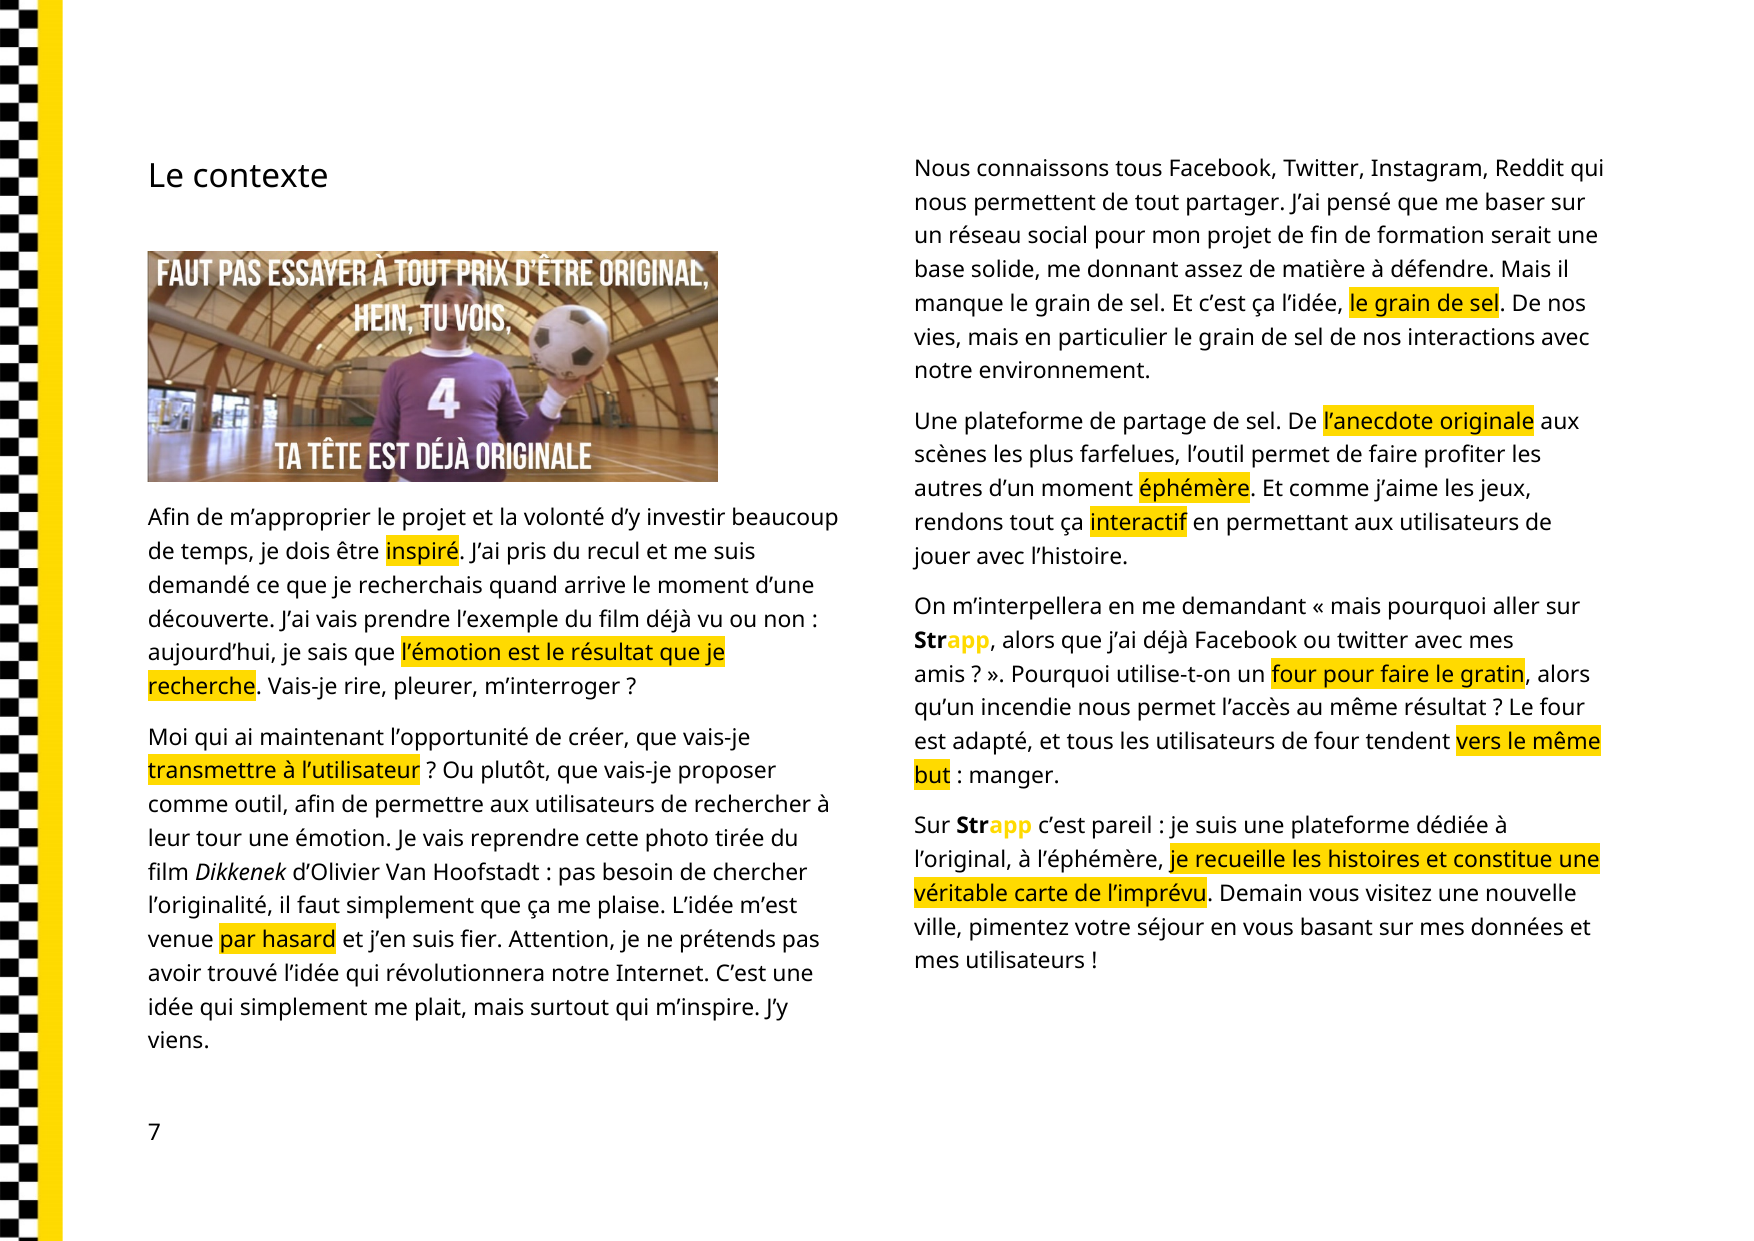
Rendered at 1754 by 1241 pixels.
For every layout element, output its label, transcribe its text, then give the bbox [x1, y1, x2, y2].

subtitle Le contexte [148, 152, 840, 197]
picture [0, 0, 63, 1241]
text On m’interpellera en me demandant « mais pourquoi aller sur Strapp, alors que j’ai déjà Facebook ou twitter avec mes amis ? ». Pourquoi utilise-t-on un four pour faire le gratin, alors qu’un incendie nous permet l’accès au même résultat ? Le four est adapté, et tous les utilisateurs de four tendent vers le même but : manger. [914, 590, 1606, 790]
picture [147, 251, 718, 482]
text Moi qui ai maintenant l’opportunité de créer, que vais-je transmettre à l’utilisateur ? Ou plutôt, que vais-je proposer comme outil, afin de permettre aux utilisateurs de rechercher à leur tour une émotion. Je vais reprendre cette photo tirée du film Dikkenek d’Olivier Van Hoofstadt : pas besoin de chercher l’originalité, il faut simplement que ça me plaise. L’idée m’est venue par hasard et j’en suis fier. Attention, je ne prétends pas avoir trouvé l’idée qui révolutionnera notre Internet. C’est une idée qui simplement me plait, mais surtout qui m’inspire. J’y viens. [148, 720, 840, 1055]
text Sur Strapp c’est pareil : je suis une plateforme dédiée à l’original, à l’éphémère, je recueille les histoires et constitue une véritable carte de l’imprévu. Demain vous visitez une nouvelle ville, pimentez votre séjour en vous basant sur mes données et mes utilisateurs ! [914, 809, 1606, 976]
text Nous connaissons tous Facebook, Twitter, Instagram, Reddit qui nous permettent de tout partager. J’ai pensé que me baser sur un réseau social pour mon projet de fin de formation serait une base solide, me donnant assez de matière à défendre. Mais il manque le grain de sel. Et c’est ça l’idée, le grain de sel. De nos vies, mais en particulier le grain de sel de nos interactions avec notre environnement. [914, 152, 1606, 386]
text Afin de m’approprier le projet et la volonté d’y investir beaucoup de temps, je dois être inspiré. J’ai pris du recul et me suis demandé ce que je recherchais quand arrive le moment d’une découverte. J’ai vais prendre l’exemple du film déjà vu ou non : aujourd’hui, je sais que l’émotion est le résultat que je recherche. Vais-je rire, pleurer, m’interroger ? [148, 501, 840, 701]
text Une plateforme de partage de sel. De l’anecdote originale aux scènes les plus farfelues, l’outil permet de faire profiter les autres d’un moment éphémère. Et comme j’aime les jeux, rendons tout ça interactif en permettant aux utilisateurs de jouer avec l’histoire. [914, 405, 1606, 571]
